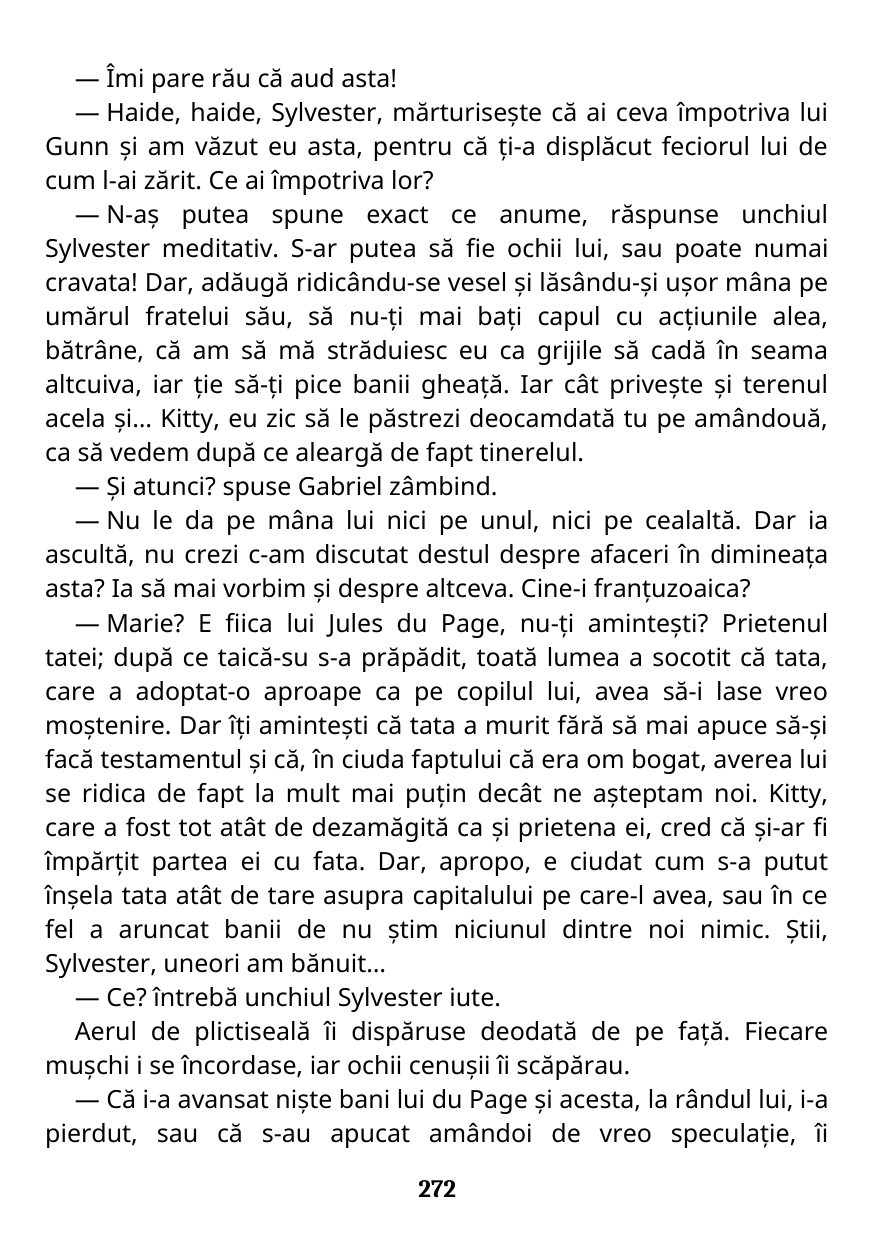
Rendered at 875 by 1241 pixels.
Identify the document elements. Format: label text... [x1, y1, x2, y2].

text Aerul de plictiseală îi dispăruse deodată de pe faţă. Fiecare muşchi i se încordase, iar ochii cenuşii îi scăpărau. [45, 1014, 829, 1082]
text — N-aş putea spune exact ce anume, răspunse unchiul Sylvester meditativ. S-ar putea să fie ochii lui, sau poate numai cravata! Dar, adăugă ridicându-se vesel şi lăsându-şi uşor mâna pe umărul fratelui său, să nu-ţi mai baţi capul cu acţiunile alea, bătrâne, că am să mă străduiesc eu ca grijile să cadă în seama altcuiva, iar ţie să-ţi pice banii gheaţă. Iar cât priveşte şi terenul acela şi… Kitty, eu zic să le păstrezi deocamdată tu pe amândouă, ca să vedem după ce aleargă de fapt tinerelul. [45, 196, 829, 469]
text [45, 1082, 829, 1150]
text — Nu le da pe mâna lui nici pe unul, nici pe cealaltă. Dar ia ascultă, nu crezi c-am discutat destul despre afaceri în dimineaţa asta? Ia să mai vorbim şi despre altceva. Cine-i franţuzoaica? [45, 503, 829, 605]
text — Îmi pare rău că aud asta! [45, 60, 829, 94]
text — Şi atunci? spuse Gabriel zâmbind. [45, 469, 829, 503]
text — Ce? întrebă unchiul Sylvester iute. [45, 980, 829, 1014]
text — Haide, haide, Sylvester, mărturiseşte că ai ceva împotriva lui Gunn şi am văzut eu asta, pentru că ţi-a displăcut feciorul lui de cum l-ai zărit. Ce ai împotriva lor? [45, 94, 829, 196]
text — Marie? E fiica lui Jules du Page, nu-ţi aminteşti? Prietenul tatei; după ce taică-su s-a prăpădit, toată lumea a socotit că tata, care a adoptat-o aproape ca pe copilul lui, avea să-i lase vreo moştenire. Dar îţi aminteşti că tata a murit fără să mai apuce să-şi facă testamentul şi că, în ciuda faptului că era om bogat, averea lui se ridica de fapt la mult mai puţin decât ne aşteptam noi. Kitty, care a fost tot atât de dezamăgită ca şi prietena ei, cred că şi-ar fi împărţit partea ei cu fata. Dar, apropo, e ciudat cum s-a putut înşela tata atât de tare asupra capitalului pe care-l avea, sau în ce fel a aruncat banii de nu ştim niciunul dintre noi nimic. Ştii, Sylvester, uneori am bănuit… [45, 605, 829, 980]
